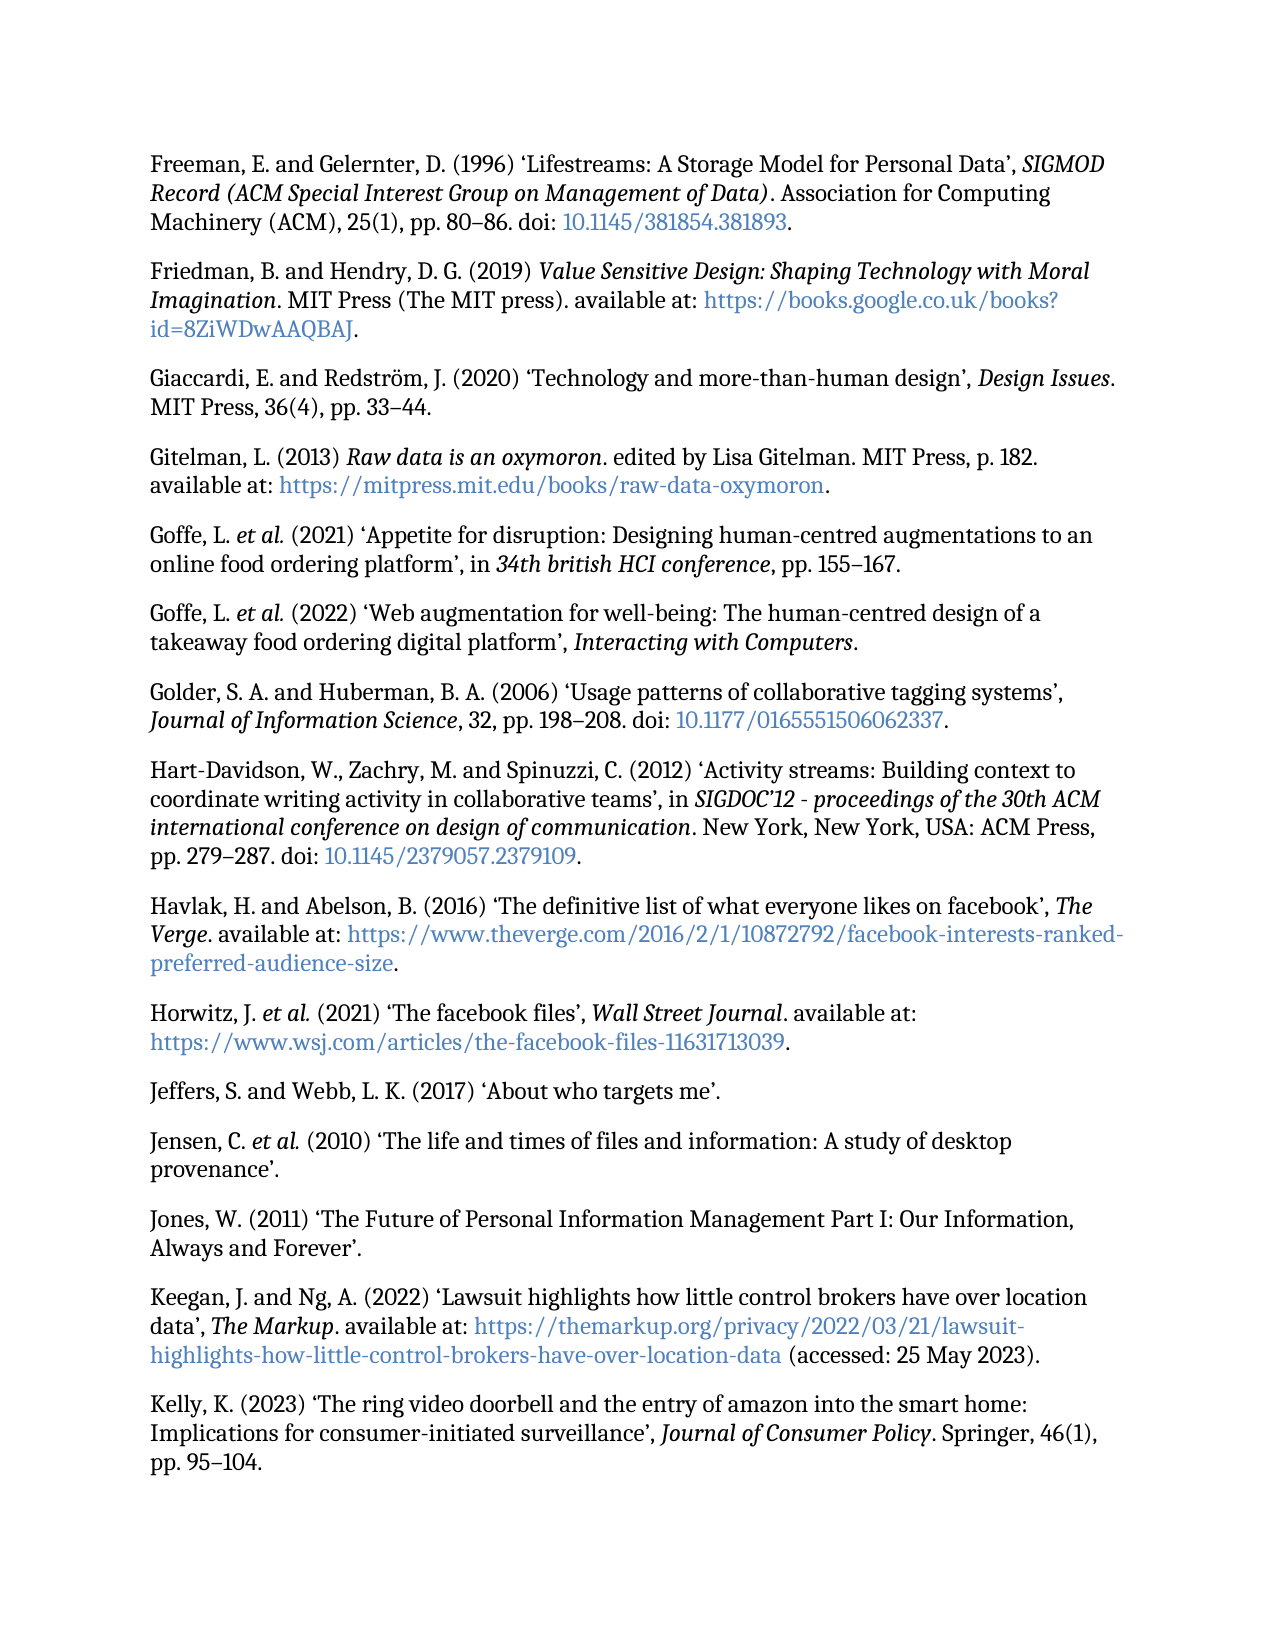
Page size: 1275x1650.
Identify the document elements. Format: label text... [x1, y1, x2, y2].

text Kelly, K. (2023) ‘The ring video doorbell and the entry of amazon into the smart home: Implications for consumer-initiated surveillance’, Journal of Consumer Policy. Springer, 46(1), pp. 95–104. [150, 1390, 1125, 1477]
text Freeman, E. and Gelernter, D. (1996) ‘Lifestreams: A Storage Model for Personal Data’, SIGMOD Record (ACM Special Interest Group on Management of Data). Association for Computing Machinery (ACM), 25(1), pp. 80–86. doi: 10.1145/381854.381893. [150, 150, 1125, 236]
text Havlak, H. and Abelson, B. (2016) ‘The definitive list of what everyone likes on facebook’, The Verge. available at: https://www.theverge.com/2016/2/1/10872792/facebook-interests-ranked-preferred-audience-size. [150, 892, 1125, 978]
text Hart-Davidson, W., Zachry, M. and Spinuzzi, C. (2012) ‘Activity streams: Building context to coordinate writing activity in collaborative teams’, in SIGDOC’12 - proceedings of the 30th ACM international conference on design of communication. New York, New York, USA: ACM Press, pp. 279–287. doi: 10.1145/2379057.2379109. [150, 756, 1125, 871]
text Jensen, C. et al. (2010) ‘The life and times of files and information: A study of desktop provenance’. [150, 1127, 1125, 1184]
text Giaccardi, E. and Redström, J. (2020) ‘Technology and more-than-human design’, Design Issues. MIT Press, 36(4), pp. 33–44. [150, 364, 1125, 422]
text Goffe, L. et al. (2021) ‘Appetite for disruption: Designing human-centred augmentations to an online food ordering platform’, in 34th british HCI conference, pp. 155–167. [150, 521, 1125, 578]
text Friedman, B. and Hendry, D. G. (2019) Value Sensitive Design: Shaping Technology with Moral Imagination. MIT Press (The MIT press). available at: https://books.google.co.uk/books?id=8ZiWDwAAQBAJ. [150, 257, 1125, 343]
text Goffe, L. et al. (2022) ‘Web augmentation for well-being: The human-centred design of a takeaway food ordering digital platform’, Interacting with Computers. [150, 599, 1125, 657]
text Keegan, J. and Ng, A. (2022) ‘Lawsuit highlights how little control brokers have over location data’, The Markup. available at: https://themarkup.org/privacy/2022/03/21/lawsuit-highlights-how-little-control-brokers-have-over-location-data (accessed: 25 May 2023). [150, 1283, 1125, 1369]
text Golder, S. A. and Huberman, B. A. (2006) ‘Usage patterns of collaborative tagging systems’, Journal of Information Science, 32, pp. 198–208. doi: 10.1177/0165551506062337. [150, 677, 1125, 735]
text Jeffers, S. and Webb, L. K. (2017) ‘About who targets me’. [150, 1077, 1125, 1106]
text Gitelman, L. (2013) Raw data is an oxymoron. edited by Lisa Gitelman. MIT Press, p. 182. available at: https://mitpress.mit.edu/books/raw-data-oxymoron. [150, 442, 1125, 500]
text Horwitz, J. et al. (2021) ‘The facebook files’, Wall Street Journal. available at: https://www.wsj.com/articles/the-facebook-files-11631713039. [150, 999, 1125, 1056]
text Jones, W. (2011) ‘The Future of Personal Information Management Part I: Our Information, Always and Forever’. [150, 1205, 1125, 1262]
